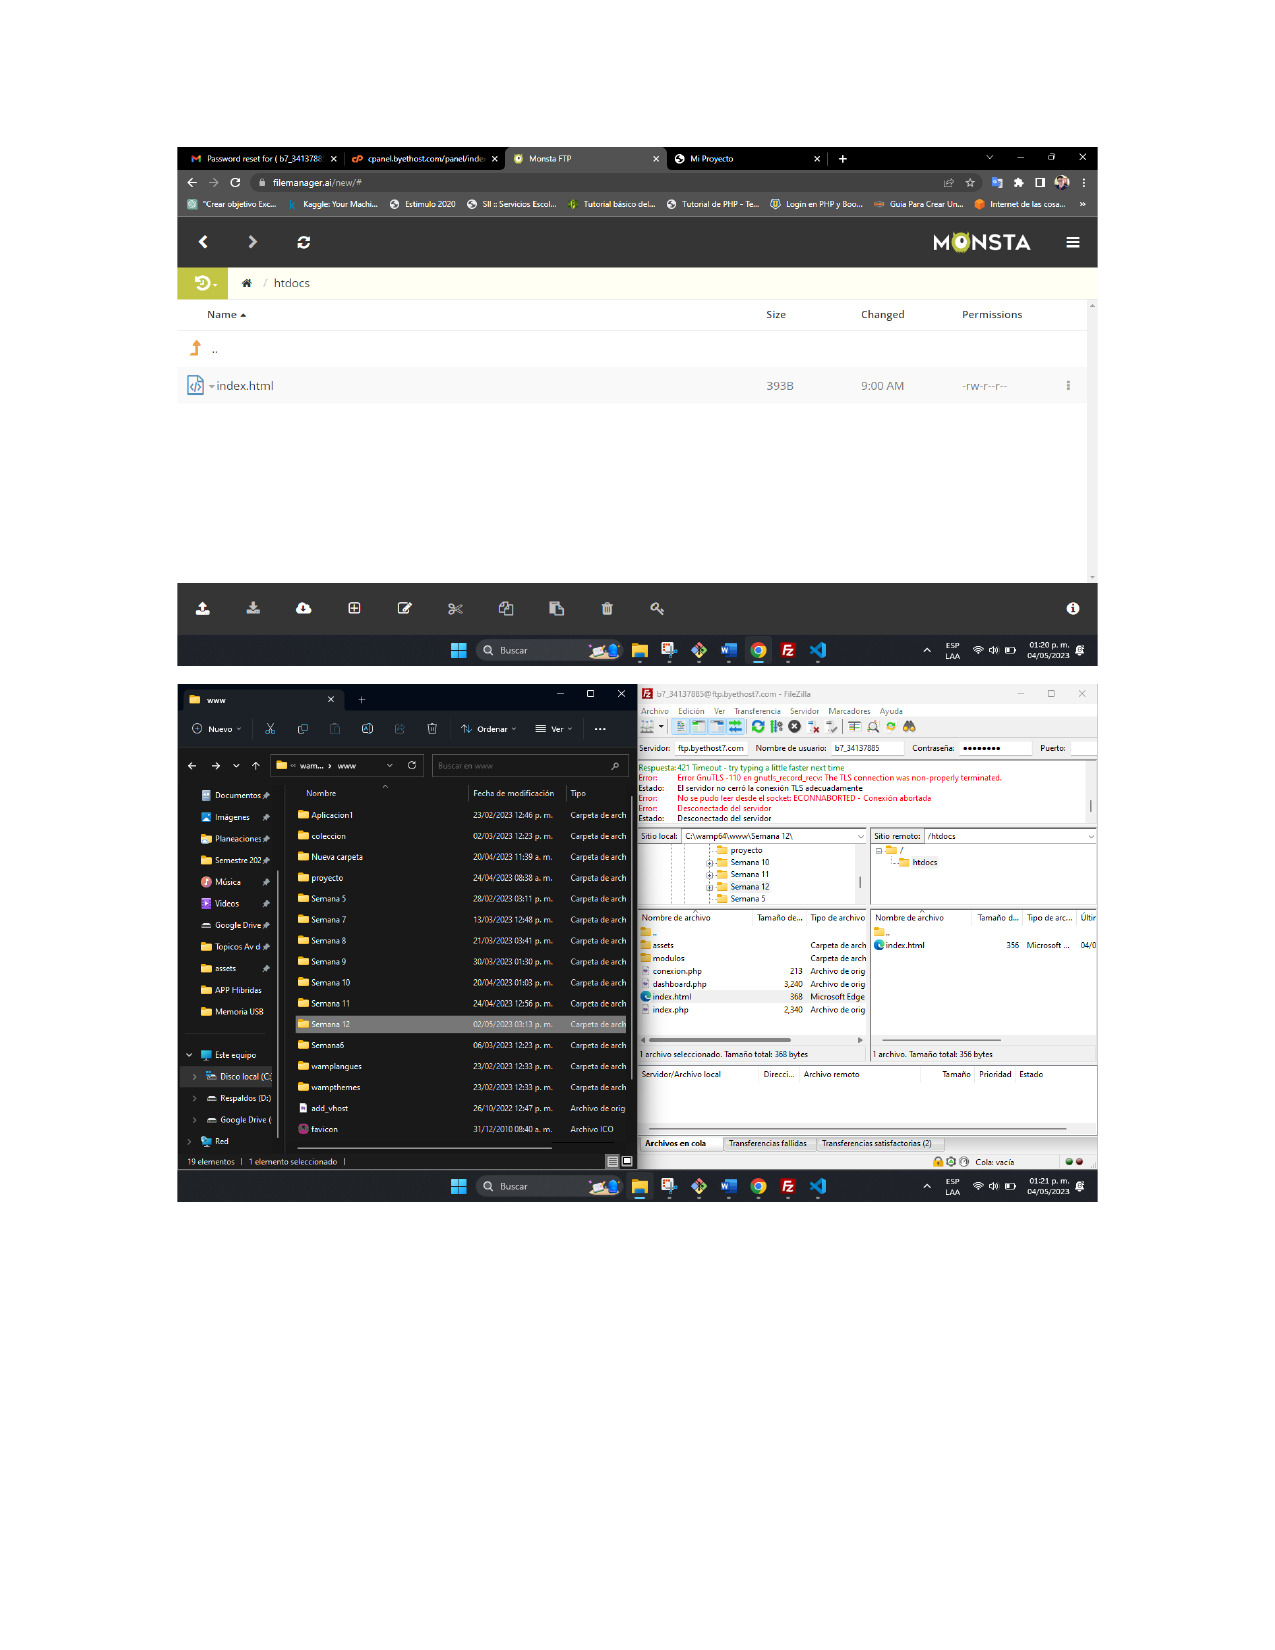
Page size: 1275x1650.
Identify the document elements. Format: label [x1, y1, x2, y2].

picture [177, 147, 1098, 666]
picture [177, 684, 1098, 1202]
